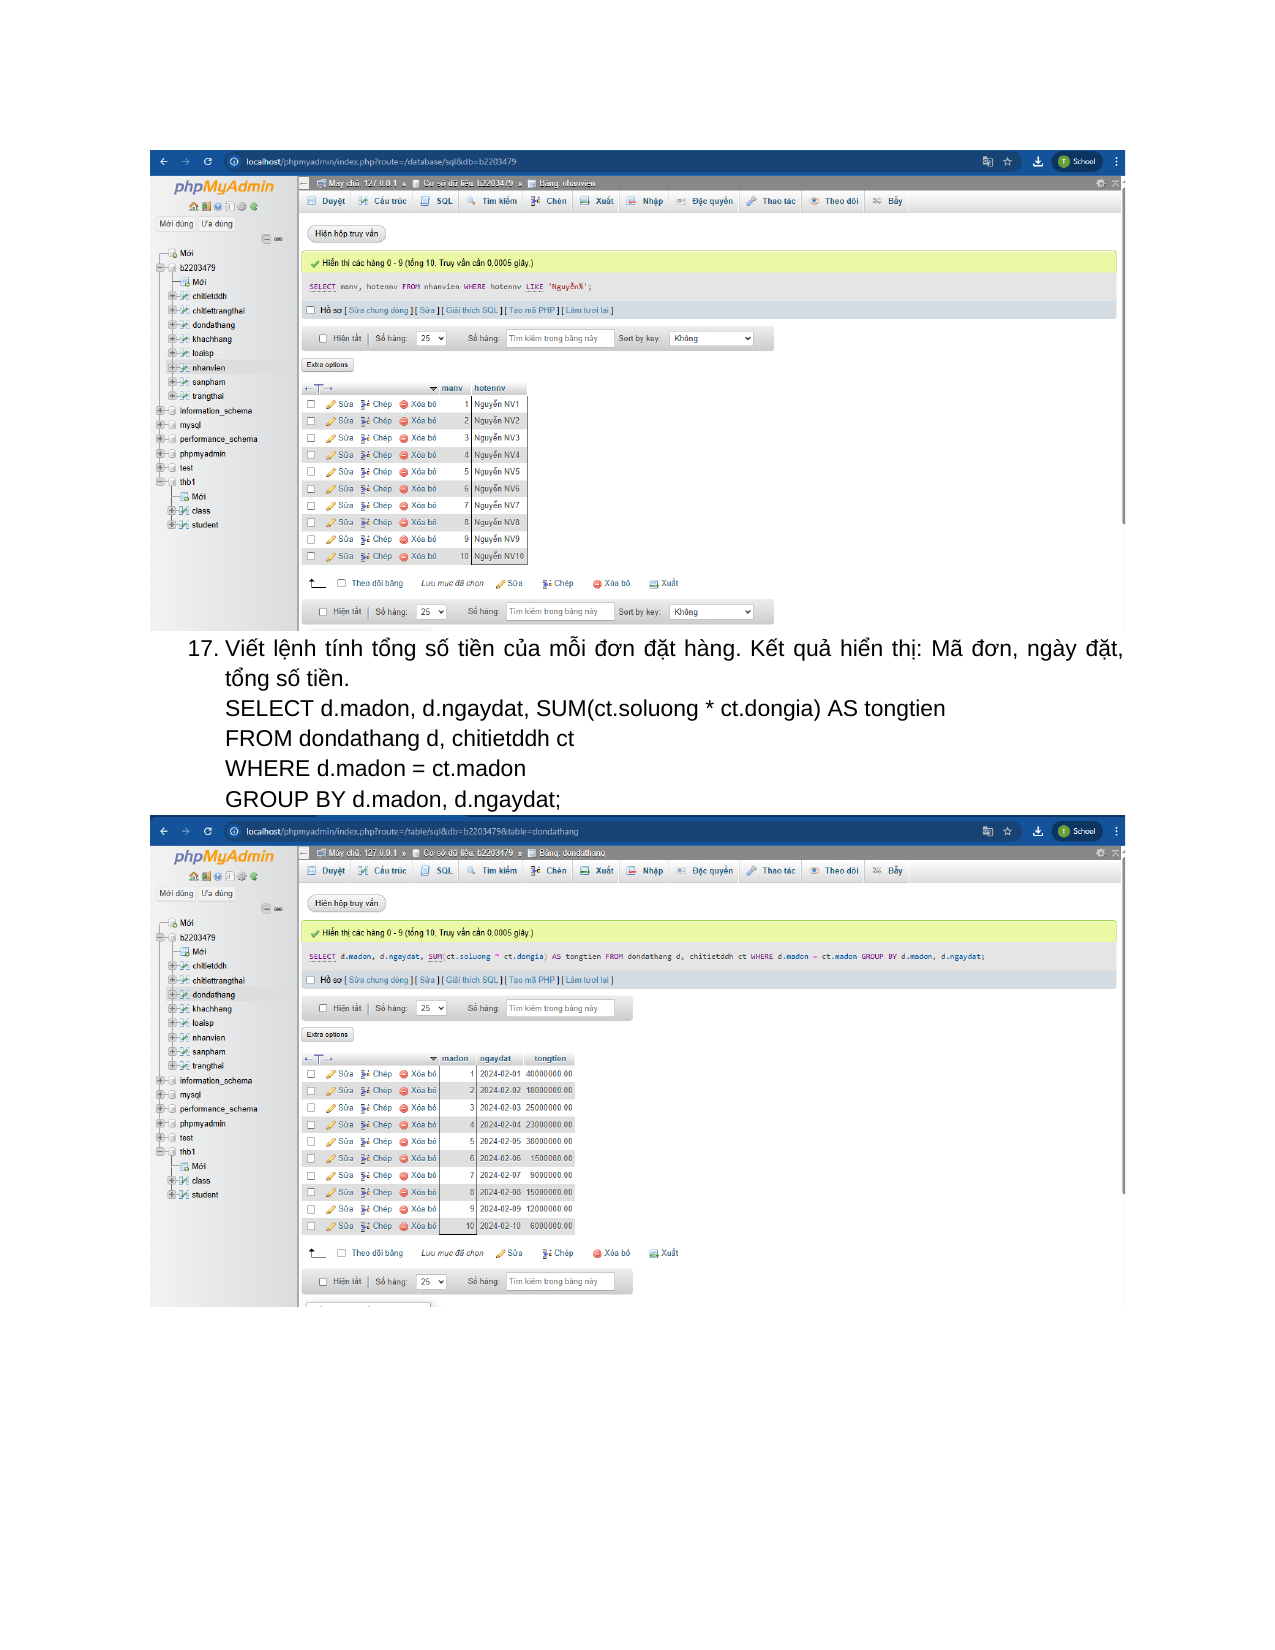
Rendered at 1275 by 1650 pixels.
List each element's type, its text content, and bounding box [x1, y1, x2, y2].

picture [150, 815, 1125, 1307]
text GROUP BY d.madon, d.ngaydat; [225, 786, 1125, 812]
text FROM dondathang d, chitietddh ct [225, 725, 1125, 752]
text SELECT d.madon, d.ngaydat, SUM(ct.soluong * ct.dongia) AS tongtien [225, 695, 1125, 721]
list Viết lệnh tính tổng số tiền của mỗi đơn đặt hàng. Kết quả hiển thị: Mã đơn, ngày đặt, tổng số tiền. [187, 634, 1125, 691]
picture [150, 150, 1125, 631]
text WHERE d.madon = ct.madon [225, 755, 1125, 782]
